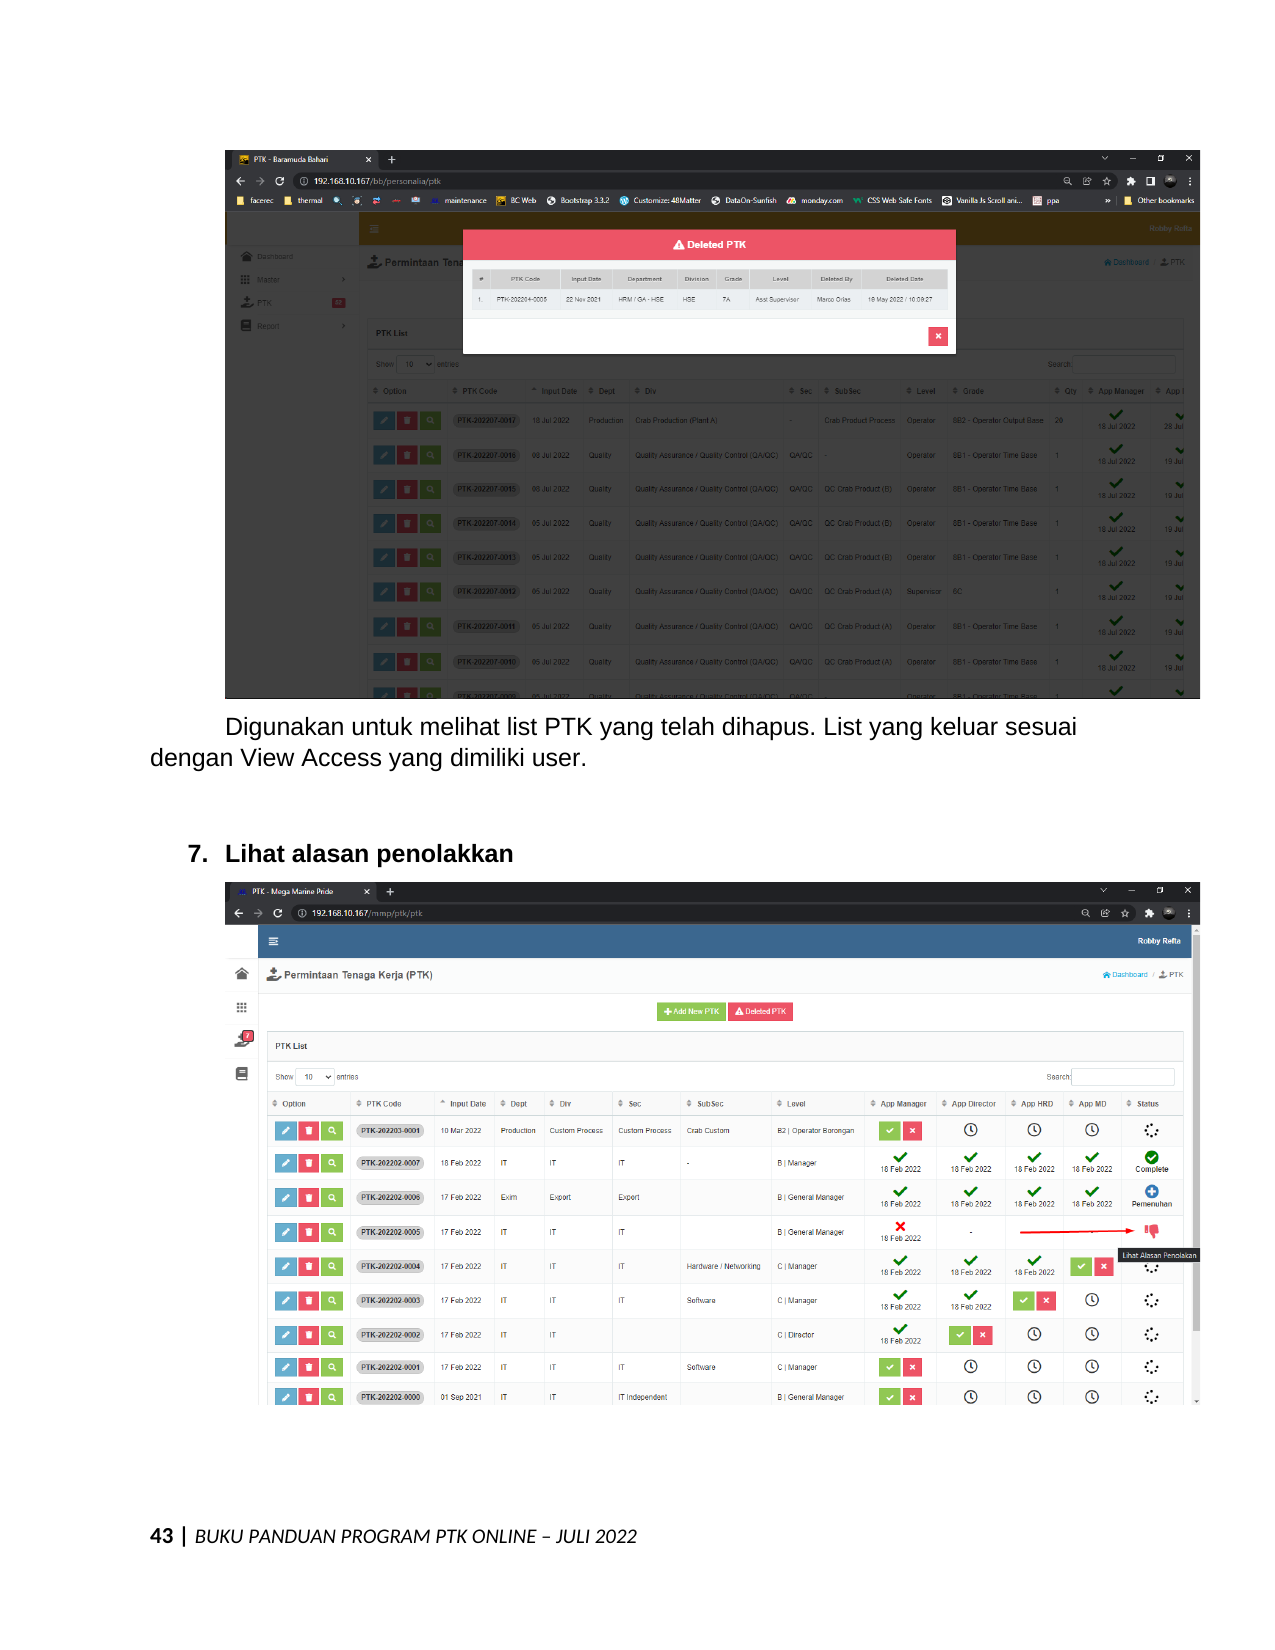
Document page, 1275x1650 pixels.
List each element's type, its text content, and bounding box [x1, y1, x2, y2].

list Lihat alasan penolakkan [187, 839, 1125, 868]
picture [225, 882, 1200, 1405]
picture [225, 150, 1200, 699]
text Digunakan untuk melihat list PTK yang telah dihapus. List yang keluar sesuai dengan View Access yang dimiliki user. [150, 712, 1125, 772]
